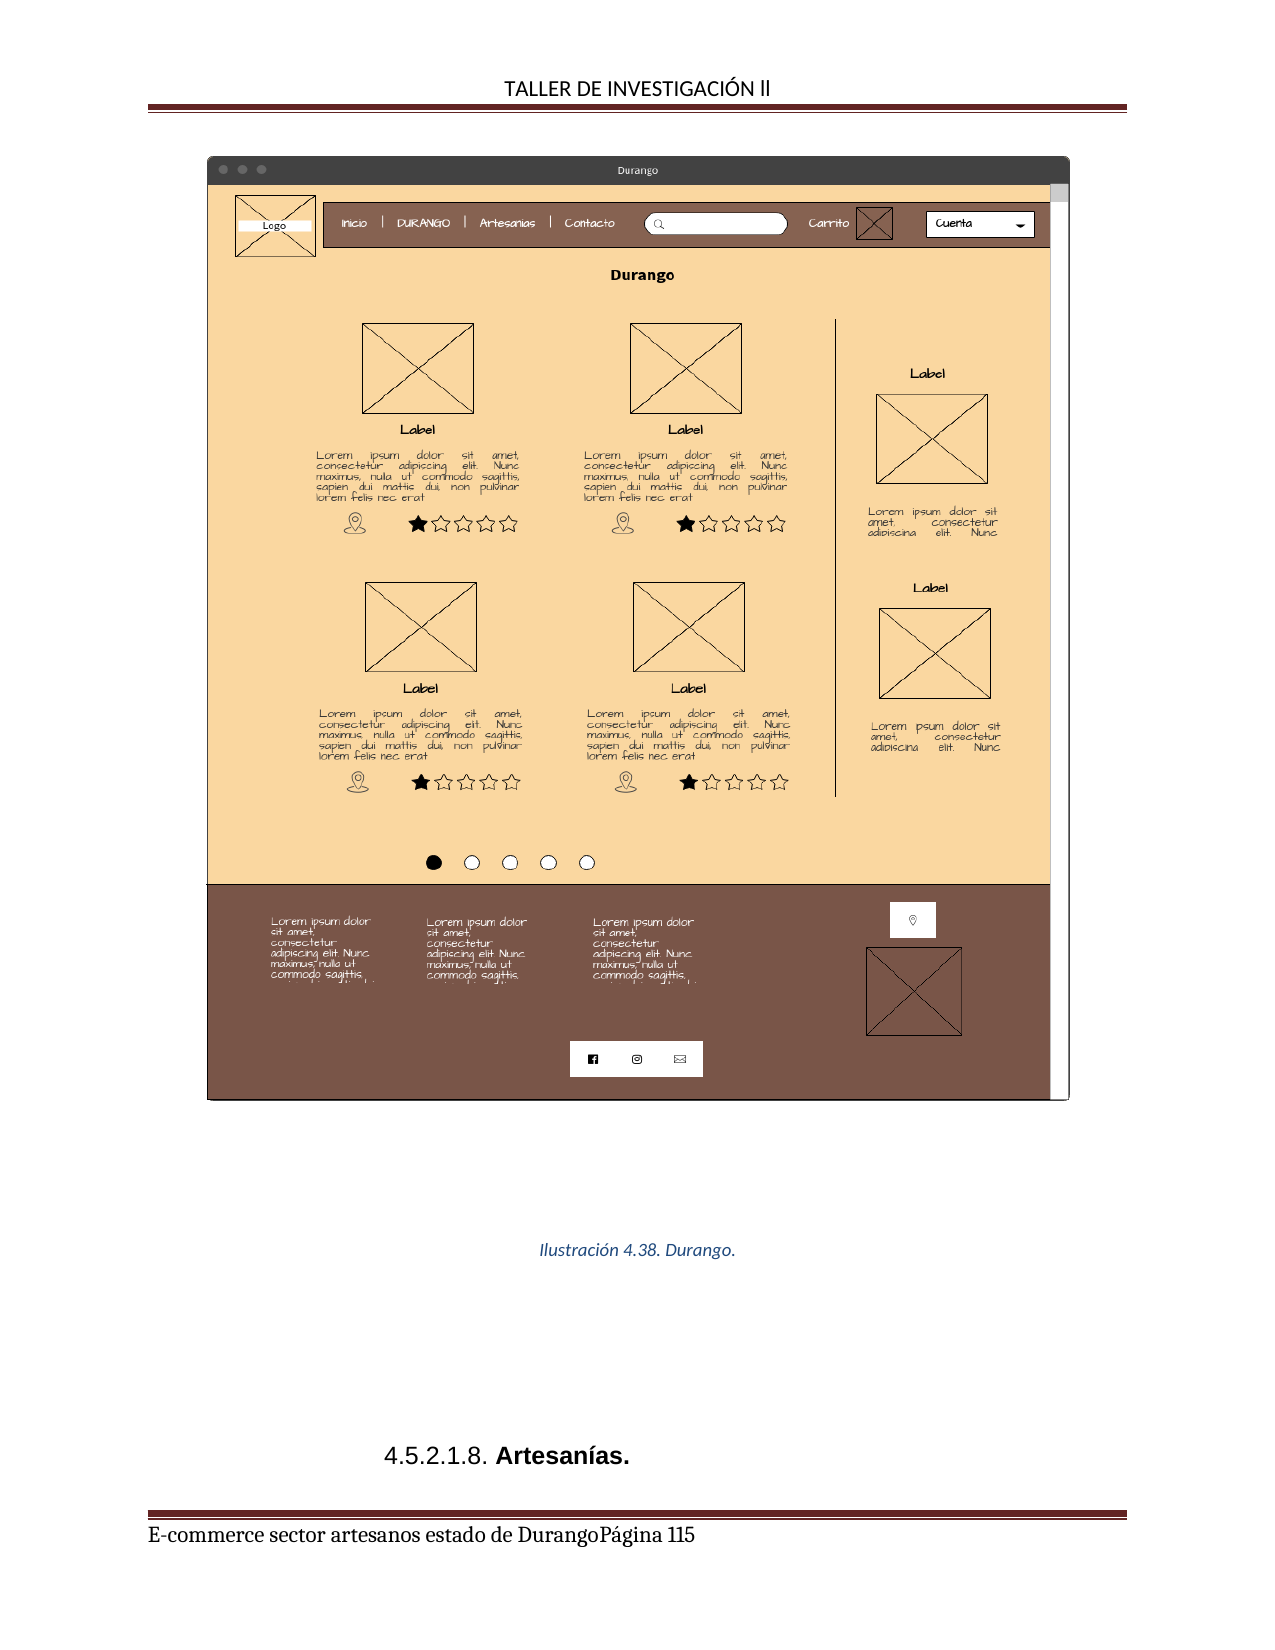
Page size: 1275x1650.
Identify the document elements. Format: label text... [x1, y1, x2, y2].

picture [198, 147, 1077, 1108]
text Ilustración 4.34. Durango. [148, 1238, 1127, 1261]
subtitle 4.5.2.1.8. Artesanías. [384, 1441, 1127, 1470]
